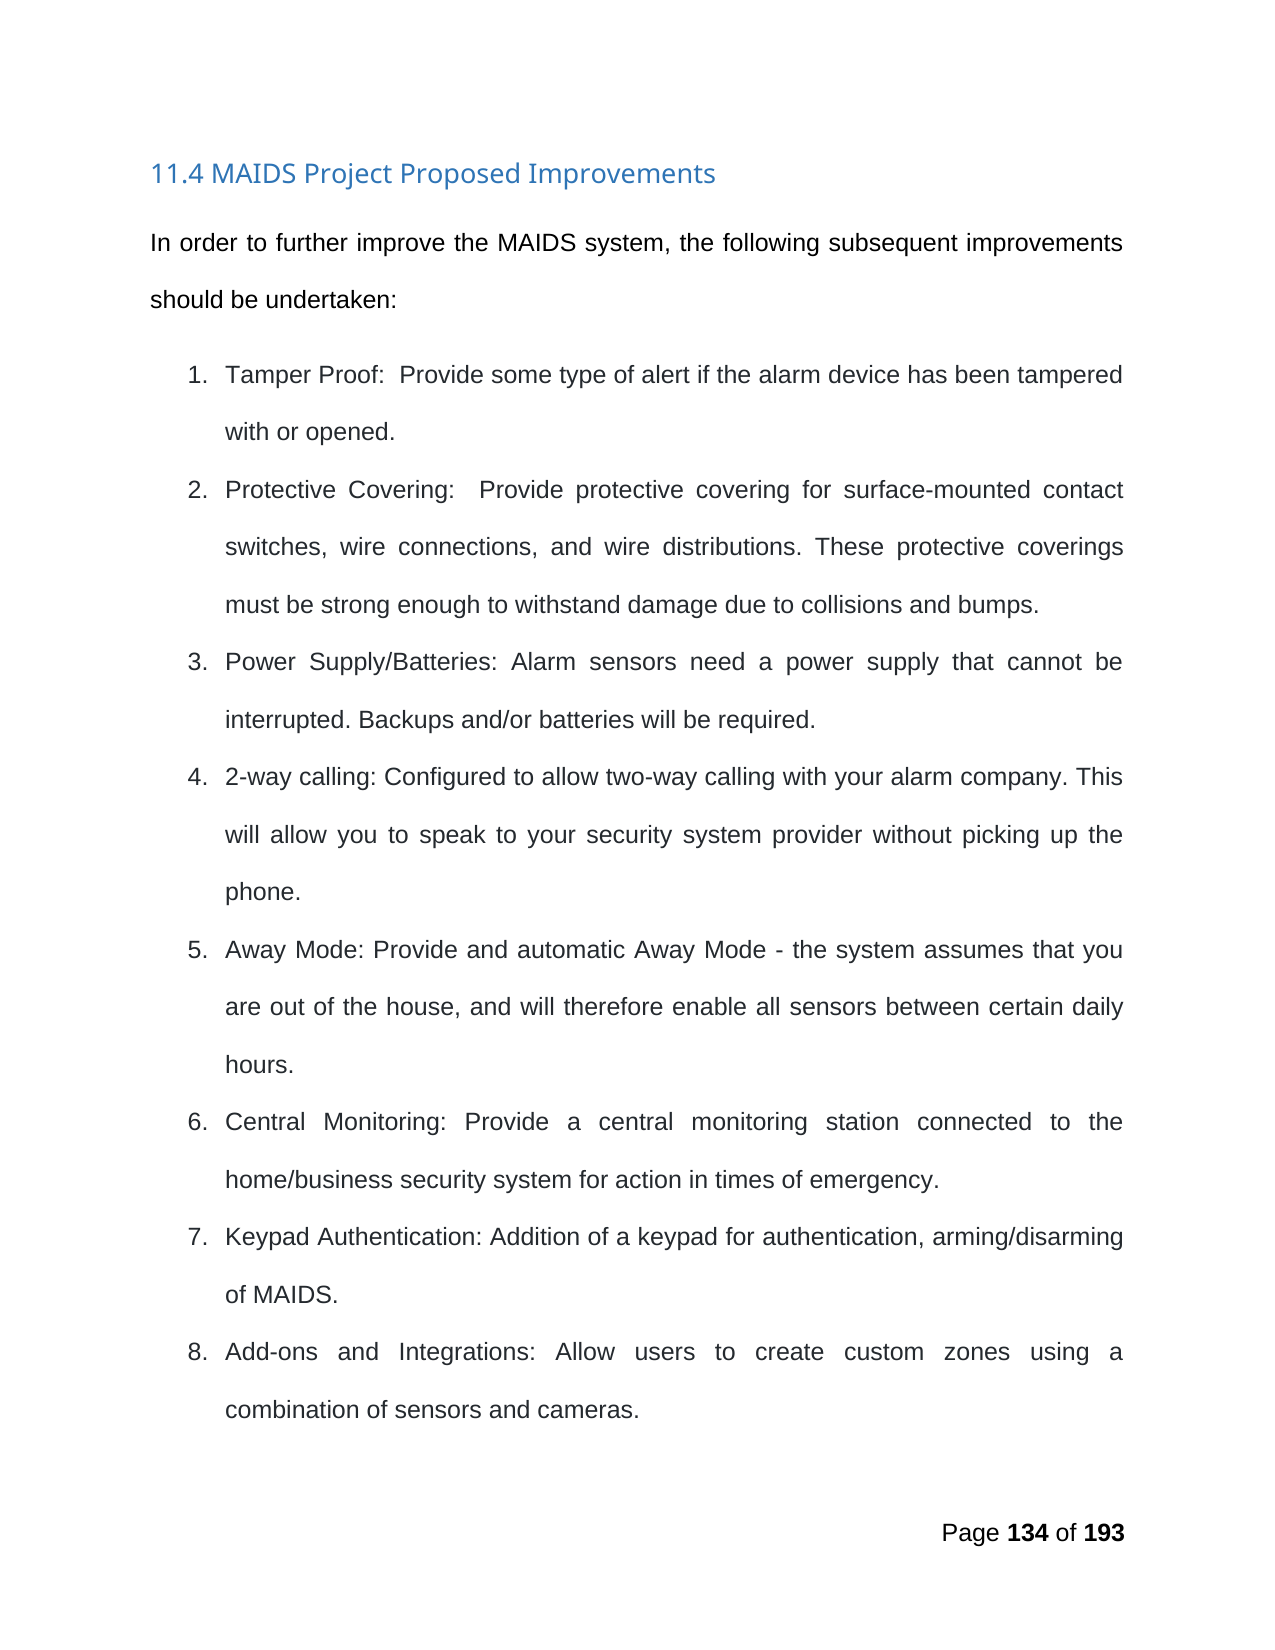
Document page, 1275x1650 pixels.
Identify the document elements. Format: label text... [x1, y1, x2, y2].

list Add-ons and Integrations: Allow users to create custom zones using a combination of sensors and cameras. [187, 1337, 1125, 1423]
list 2-way calling: Configured to allow two-way calling with your alarm company. This will allow you to speak to your security system provider without picking up the phone. [187, 762, 1125, 906]
text In order to further improve the MAIDS system, the following subsequent improvements should be undertaken: [150, 228, 1125, 314]
list Tamper Proof: Provide some type of alert if the alarm device has been tampered with or opened. [187, 359, 1125, 446]
list Away Mode: Provide and automatic Away Mode - the system assumes that you are out of the house, and will therefore enable all sensors between certain daily hours. [187, 934, 1125, 1078]
list Power Supply/Batteries: Alarm sensors need a power supply that cannot be interrupted. Backups and/or batteries will be required. [187, 647, 1125, 733]
list Central Monitoring: Provide a central monitoring station connected to the home/business security system for action in times of emergency. [187, 1107, 1125, 1193]
subtitle 11.4 MAIDS Project Proposed Improvements [150, 154, 1125, 191]
list Protective Covering: Provide protective covering for surface-mounted contact switches, wire connections, and wire distributions. These protective coverings must be strong enough to withstand damage due to collisions and bumps. [187, 474, 1125, 618]
list Keypad Authentication: Addition of a keypad for authentication, arming/disarming of MAIDS. [187, 1222, 1125, 1308]
